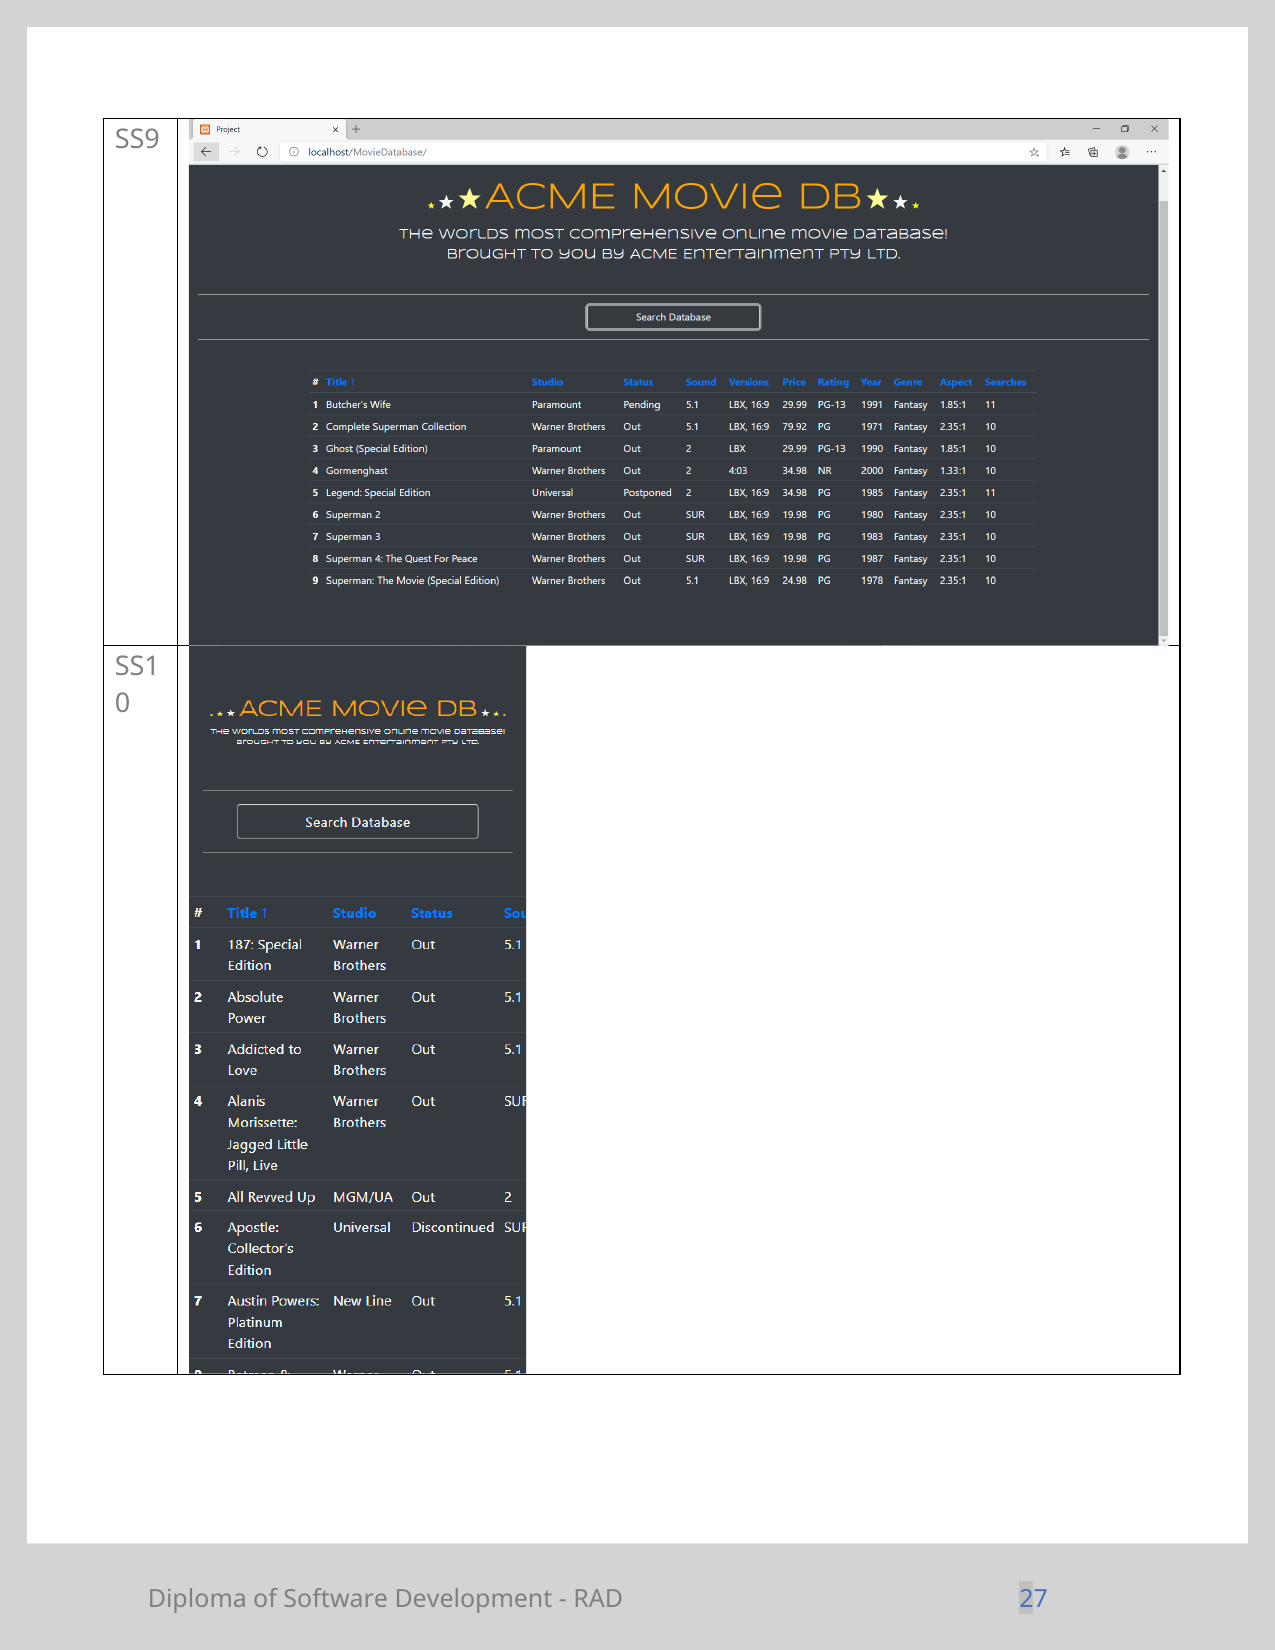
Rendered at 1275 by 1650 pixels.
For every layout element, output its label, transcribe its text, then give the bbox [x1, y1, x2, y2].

table_cell [178, 119, 188, 645]
table_cell [178, 646, 188, 1374]
picture [188, 119, 1169, 1374]
table_cell SS10 [104, 646, 177, 1374]
table_cell SS9 [104, 119, 177, 645]
table_cell [1169, 119, 1179, 645]
table_cell [527, 646, 1179, 1374]
